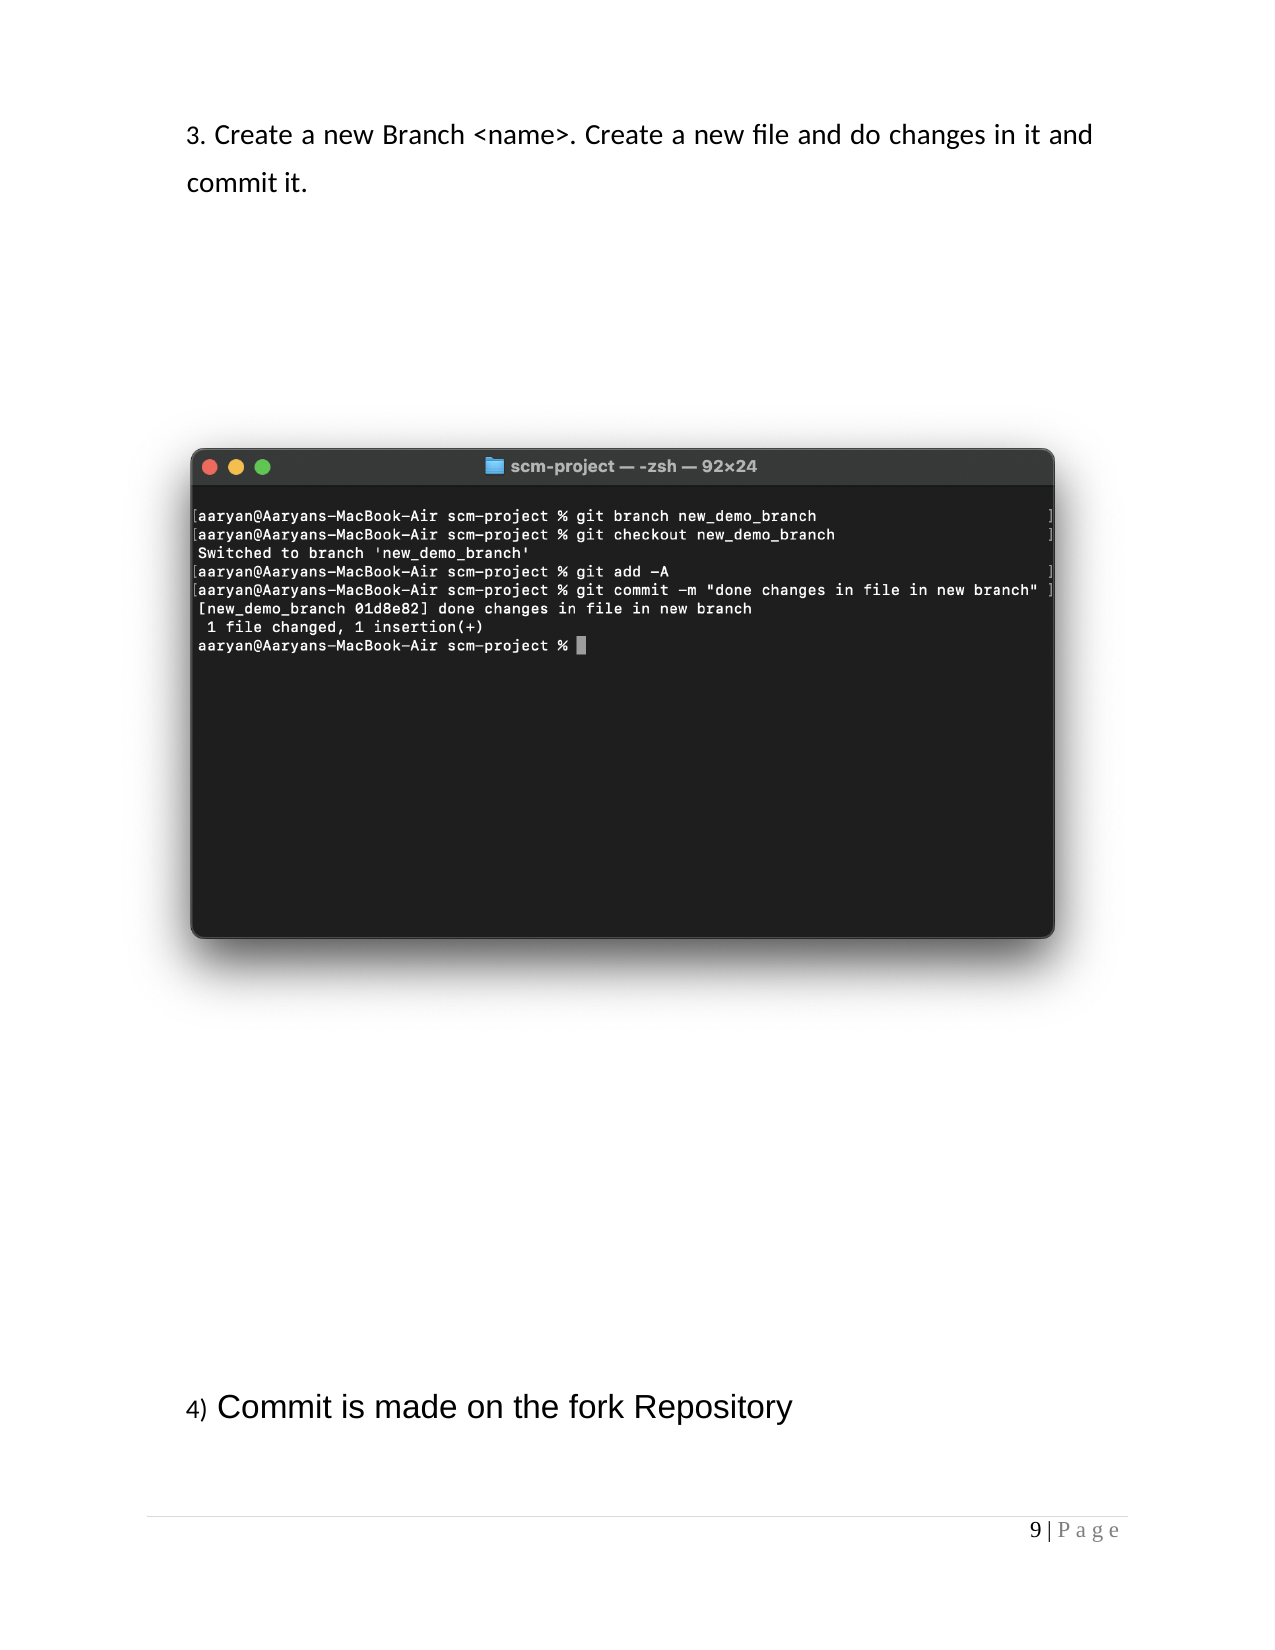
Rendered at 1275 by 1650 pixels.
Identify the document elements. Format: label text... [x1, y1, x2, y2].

text 3. Create a new Branch <name>. Create a new file and do changes in it and commit it. [186, 116, 1129, 199]
text 4) Commit is made on the fork Repository [186, 538, 1129, 1426]
picture [117, 398, 1128, 1036]
